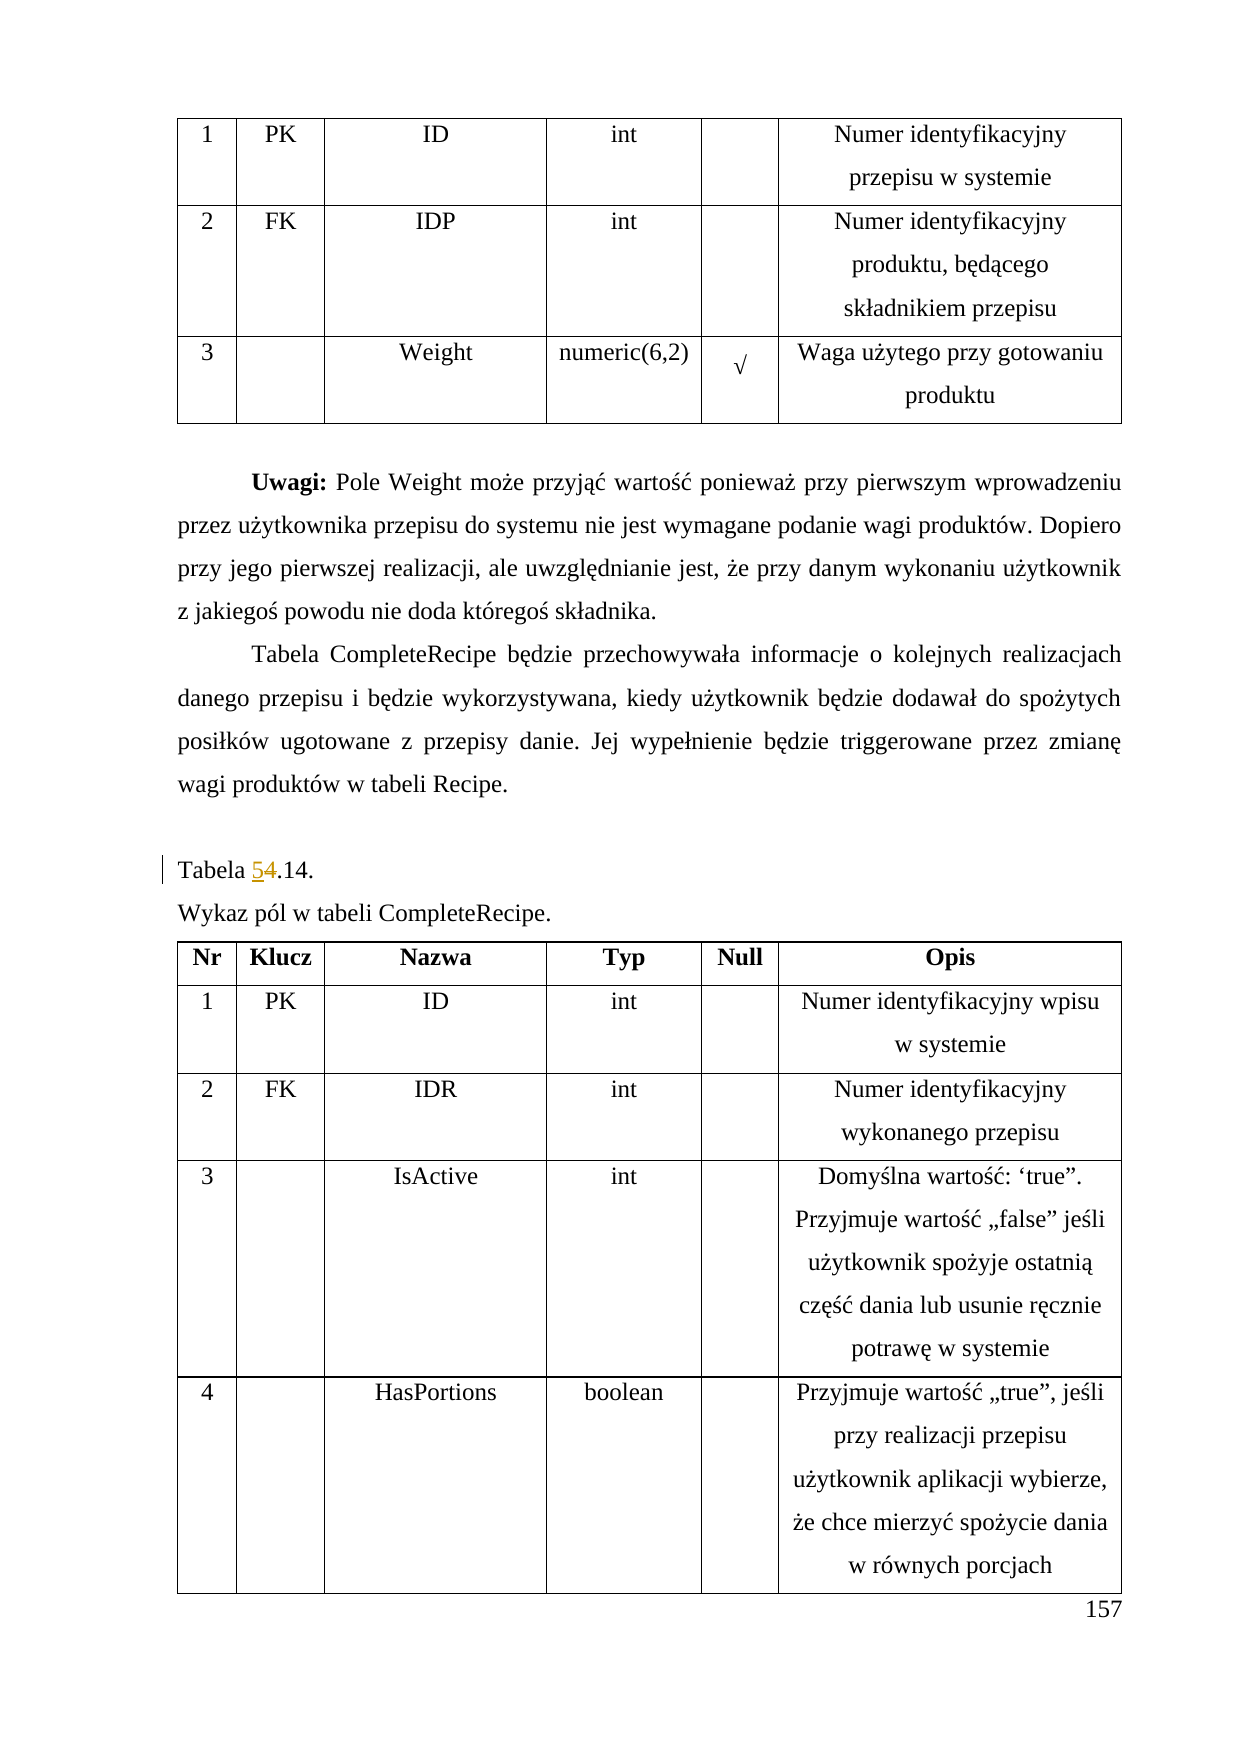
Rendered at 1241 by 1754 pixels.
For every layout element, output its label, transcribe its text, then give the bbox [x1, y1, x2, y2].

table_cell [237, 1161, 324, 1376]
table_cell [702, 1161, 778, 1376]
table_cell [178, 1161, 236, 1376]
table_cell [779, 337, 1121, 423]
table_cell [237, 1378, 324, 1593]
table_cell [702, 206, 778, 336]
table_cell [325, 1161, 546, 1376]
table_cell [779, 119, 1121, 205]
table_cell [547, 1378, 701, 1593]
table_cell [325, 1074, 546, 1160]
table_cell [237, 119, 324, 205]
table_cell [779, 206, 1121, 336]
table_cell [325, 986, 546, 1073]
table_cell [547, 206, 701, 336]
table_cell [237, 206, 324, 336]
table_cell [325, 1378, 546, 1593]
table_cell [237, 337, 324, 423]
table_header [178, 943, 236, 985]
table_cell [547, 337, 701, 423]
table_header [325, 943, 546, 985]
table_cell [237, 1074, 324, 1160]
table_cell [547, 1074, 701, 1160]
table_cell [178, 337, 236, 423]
text Tabela CompleteRecipe będzie przechowywała informacje o kolejnych realizacjach danego przepisu i będzie wykorzystywana, kiedy użytkownik będzie dodawał do spożytych posiłków ugotowane z przepisy danie. Jej wypełnienie będzie triggerowane przez zmianę wagi produktów w tabeli Recipe. [177, 639, 1122, 798]
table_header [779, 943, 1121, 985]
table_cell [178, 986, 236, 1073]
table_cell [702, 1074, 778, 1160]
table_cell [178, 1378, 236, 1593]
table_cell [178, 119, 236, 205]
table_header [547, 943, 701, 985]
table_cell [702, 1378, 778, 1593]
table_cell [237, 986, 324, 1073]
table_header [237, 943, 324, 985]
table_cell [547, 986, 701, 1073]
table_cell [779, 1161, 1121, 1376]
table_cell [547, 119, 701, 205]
text Uwagi: Pole Weight może przyjąć wartość ponieważ przy pierwszym wprowadzeniu przez użytkownika przepisu do systemu nie jest wymagane podanie wagi produktów. Dopiero przy jego pierwszej realizacji, ale uwzględnianie jest, że przy danym wykonaniu użytkownik z jakiegoś powodu nie doda któregoś składnika. [177, 467, 1122, 625]
text Tabela .14. [177, 855, 1122, 884]
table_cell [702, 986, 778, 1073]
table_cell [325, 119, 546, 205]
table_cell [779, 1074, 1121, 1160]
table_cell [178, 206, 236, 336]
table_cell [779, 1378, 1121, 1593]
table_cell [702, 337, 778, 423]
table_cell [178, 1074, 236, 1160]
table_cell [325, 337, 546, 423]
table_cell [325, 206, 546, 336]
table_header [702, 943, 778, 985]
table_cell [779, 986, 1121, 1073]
text Wykaz pól w tabeli CompleteRecipe. [177, 898, 1122, 927]
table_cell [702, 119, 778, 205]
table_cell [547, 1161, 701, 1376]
